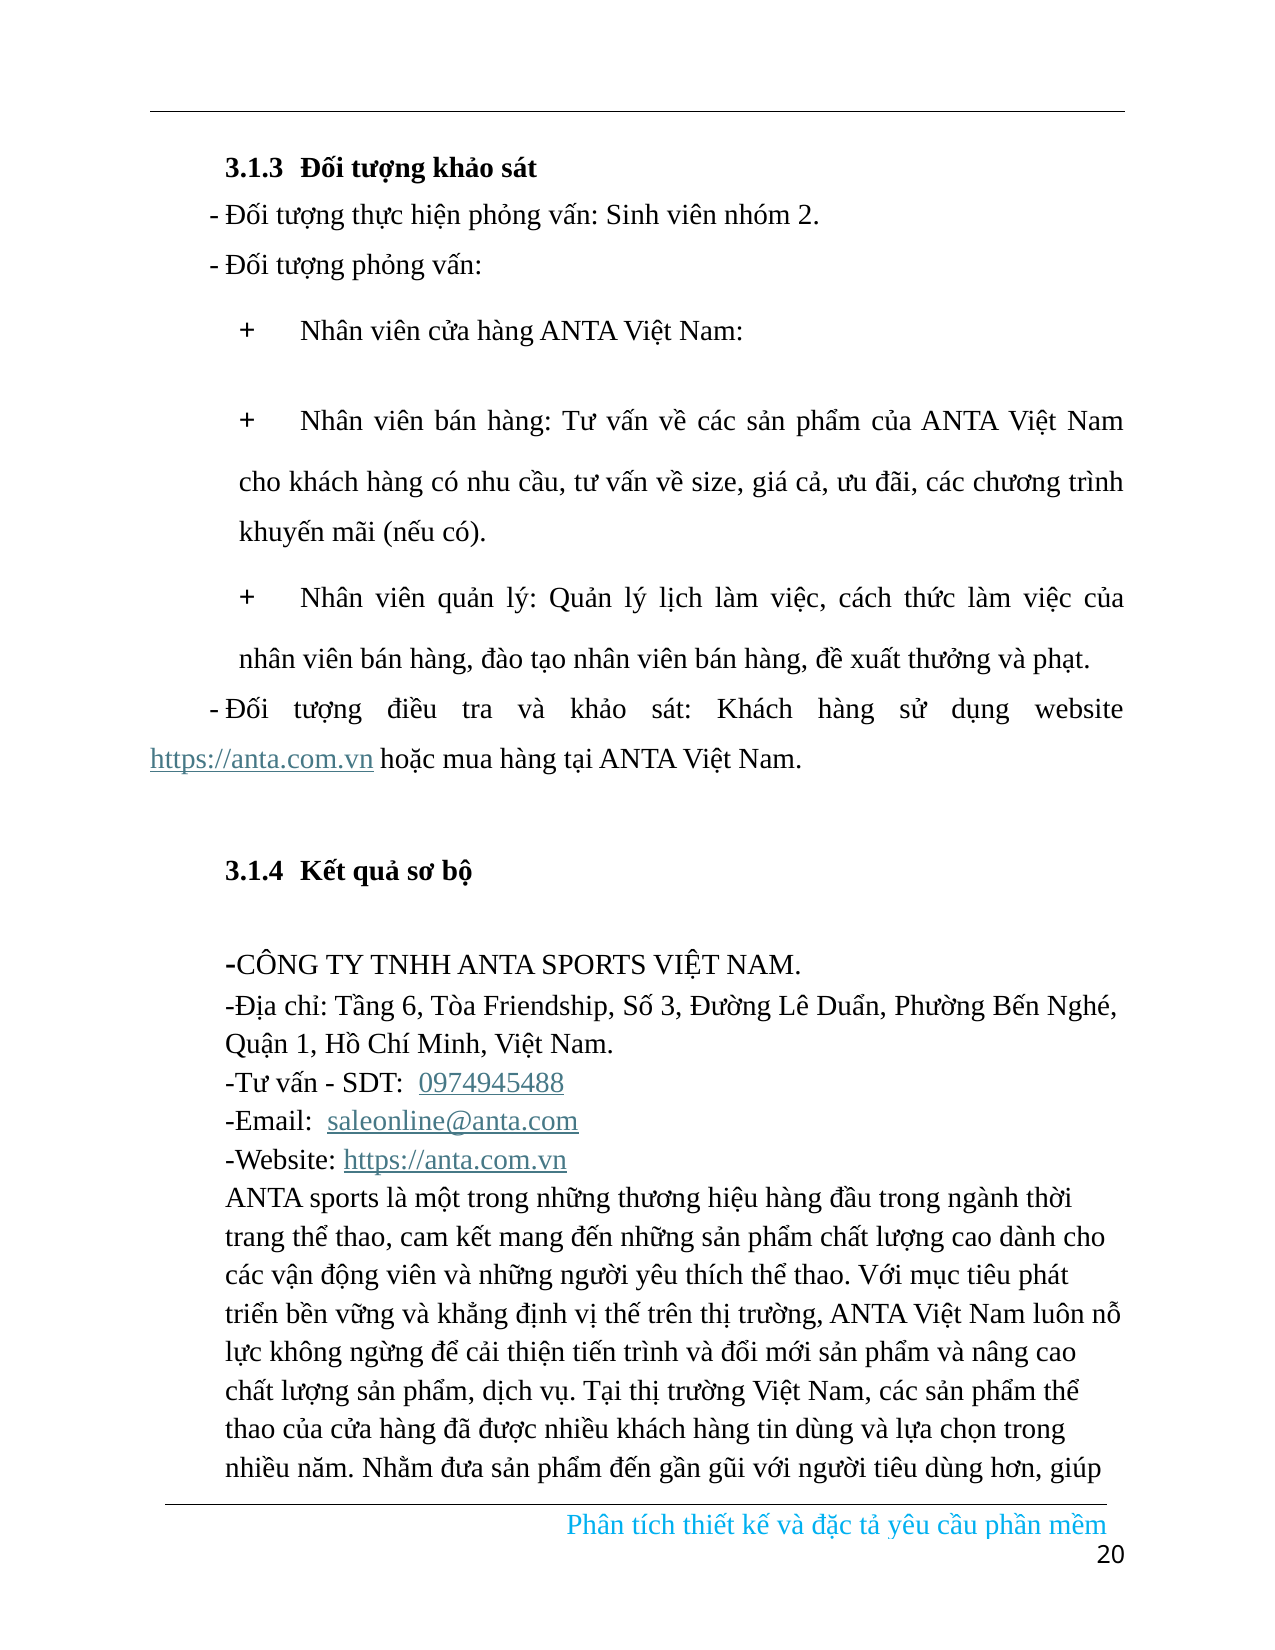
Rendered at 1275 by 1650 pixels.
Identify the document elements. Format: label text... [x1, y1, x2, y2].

list -Email: saleonline@anta.com [225, 1103, 1125, 1137]
list -Tư vấn - SDT: 0974945488 [225, 1065, 1125, 1098]
list -Địa chỉ: Tầng 6, Tòa Friendship, Số 3, Đường Lê Duẩn, Phường Bến Nghé, Quận 1, Hồ Chí Minh, Việt Nam. [225, 988, 1125, 1060]
list Nhân viên cửa hàng ANTA Việt Nam: [239, 297, 1125, 357]
subtitle Đối tượng khảo sát [225, 150, 1125, 183]
list -Website: https://anta.com.vn [225, 1142, 1125, 1175]
list Đối tượng điều tra và khảo sát: Khách hàng sử dụng website https://anta.com.vn hoặc mua hàng tại ANTA Việt Nam. [150, 691, 1125, 775]
list -CÔNG TY TNHH ANTA SPORTS VIỆT NAM. [225, 943, 1125, 982]
list Nhân viên bán hàng: Tư vấn về các sản phẩm của ANTA Việt Nam cho khách hàng có nhu cầu, tư vấn về size, giá cả, ưu đãi, các chương trình khuyến mãi (nếu có). [239, 387, 1125, 548]
list Đối tượng phỏng vấn: [150, 247, 1125, 281]
list Nhân viên quản lý: Quản lý lịch làm việc, cách thức làm việc của nhân viên bán hàng, đào tạo nhân viên bán hàng, đề xuất thưởng và phạt. [239, 564, 1125, 674]
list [225, 1180, 1125, 1484]
list Đối tượng thực hiện phỏng vấn: Sinh viên nhóm 2. [150, 197, 1125, 230]
subtitle Kết quả sơ bộ [225, 853, 1125, 886]
